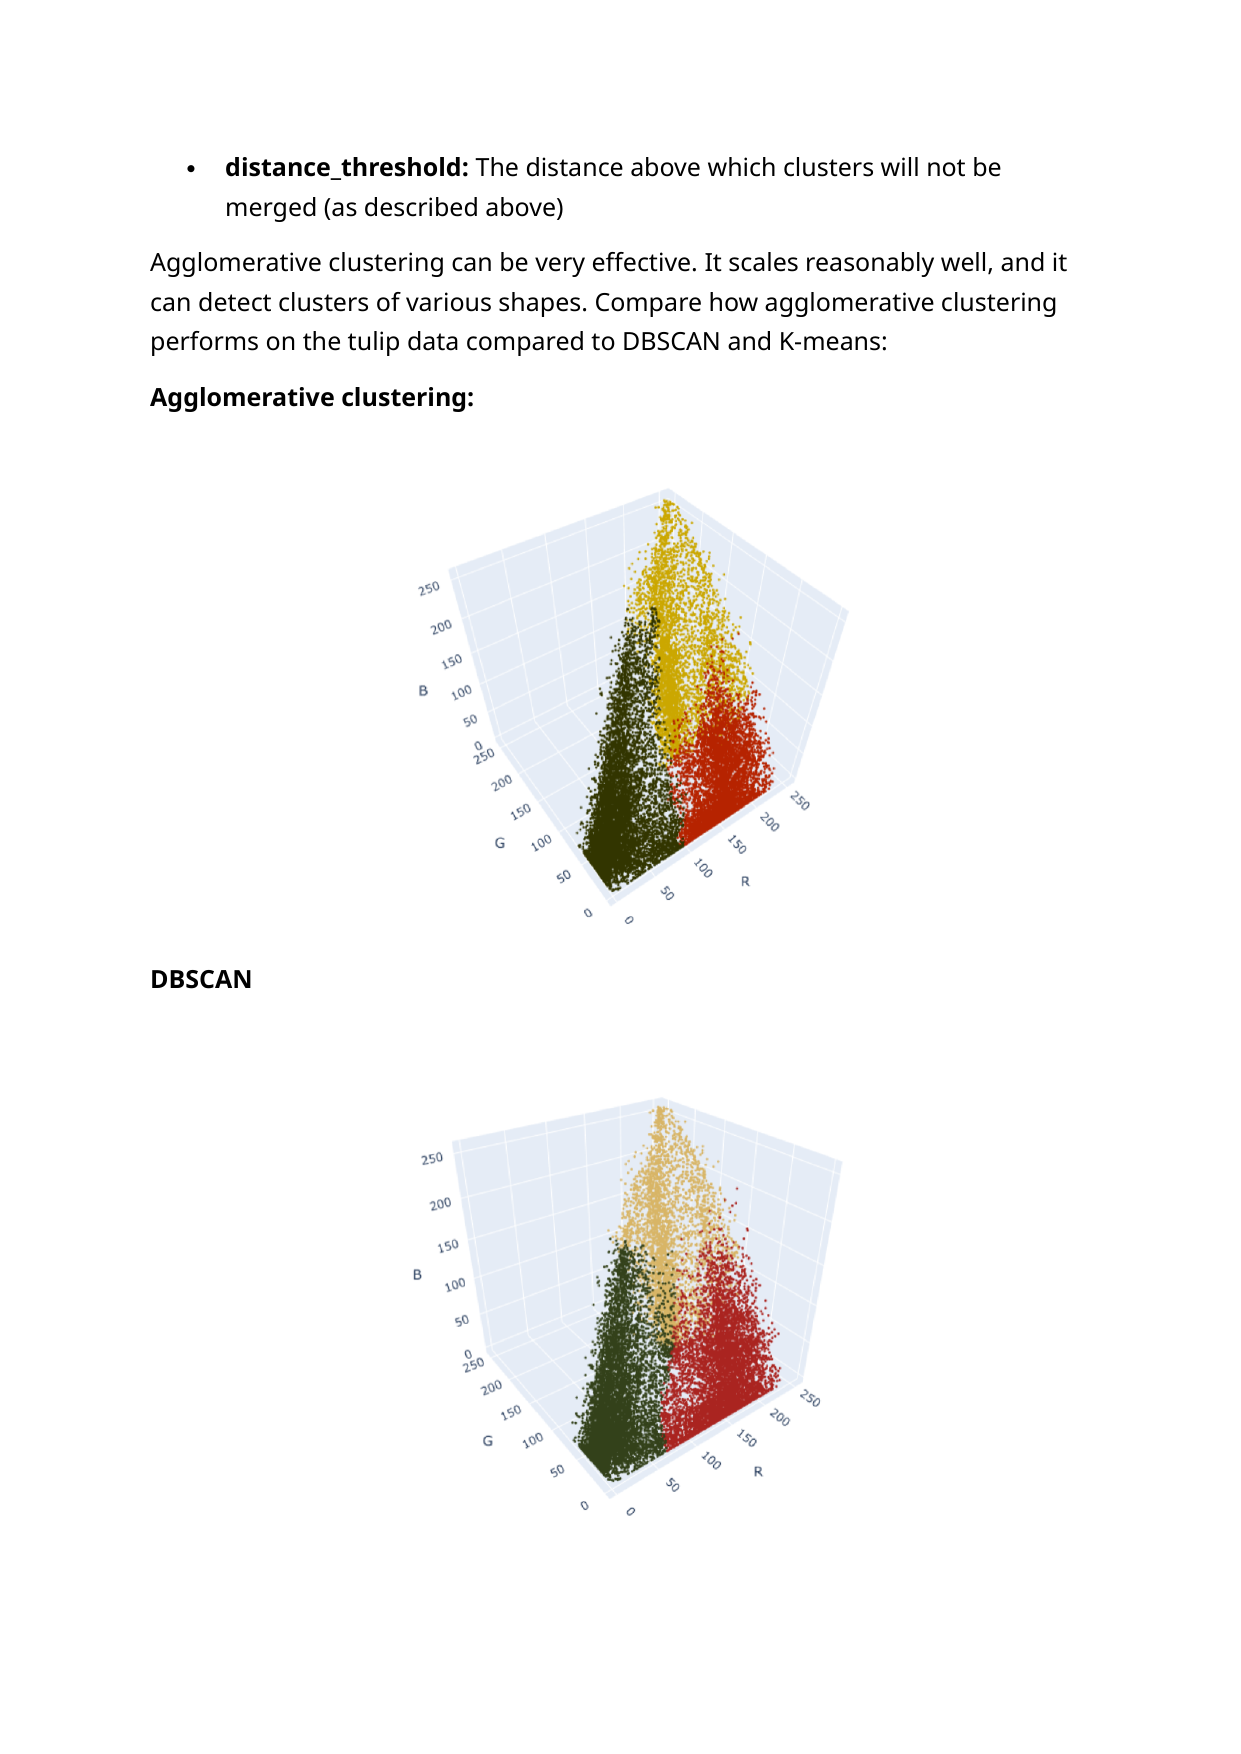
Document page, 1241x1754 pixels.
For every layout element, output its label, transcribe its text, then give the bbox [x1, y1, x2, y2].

picture [150, 1017, 1091, 1523]
text Agglomerative clustering: [150, 379, 1090, 413]
picture [150, 435, 1091, 941]
text Agglomerative clustering can be very effective. It scales reasonably well, and it can detect clusters of various shapes. Compare how agglomerative clustering performs on the tulip data compared to DBSCAN and K-means: [150, 245, 1090, 357]
text DBSCAN [150, 962, 1090, 996]
list distance_threshold: The distance above which clusters will not be merged (as described above) [187, 150, 1090, 223]
